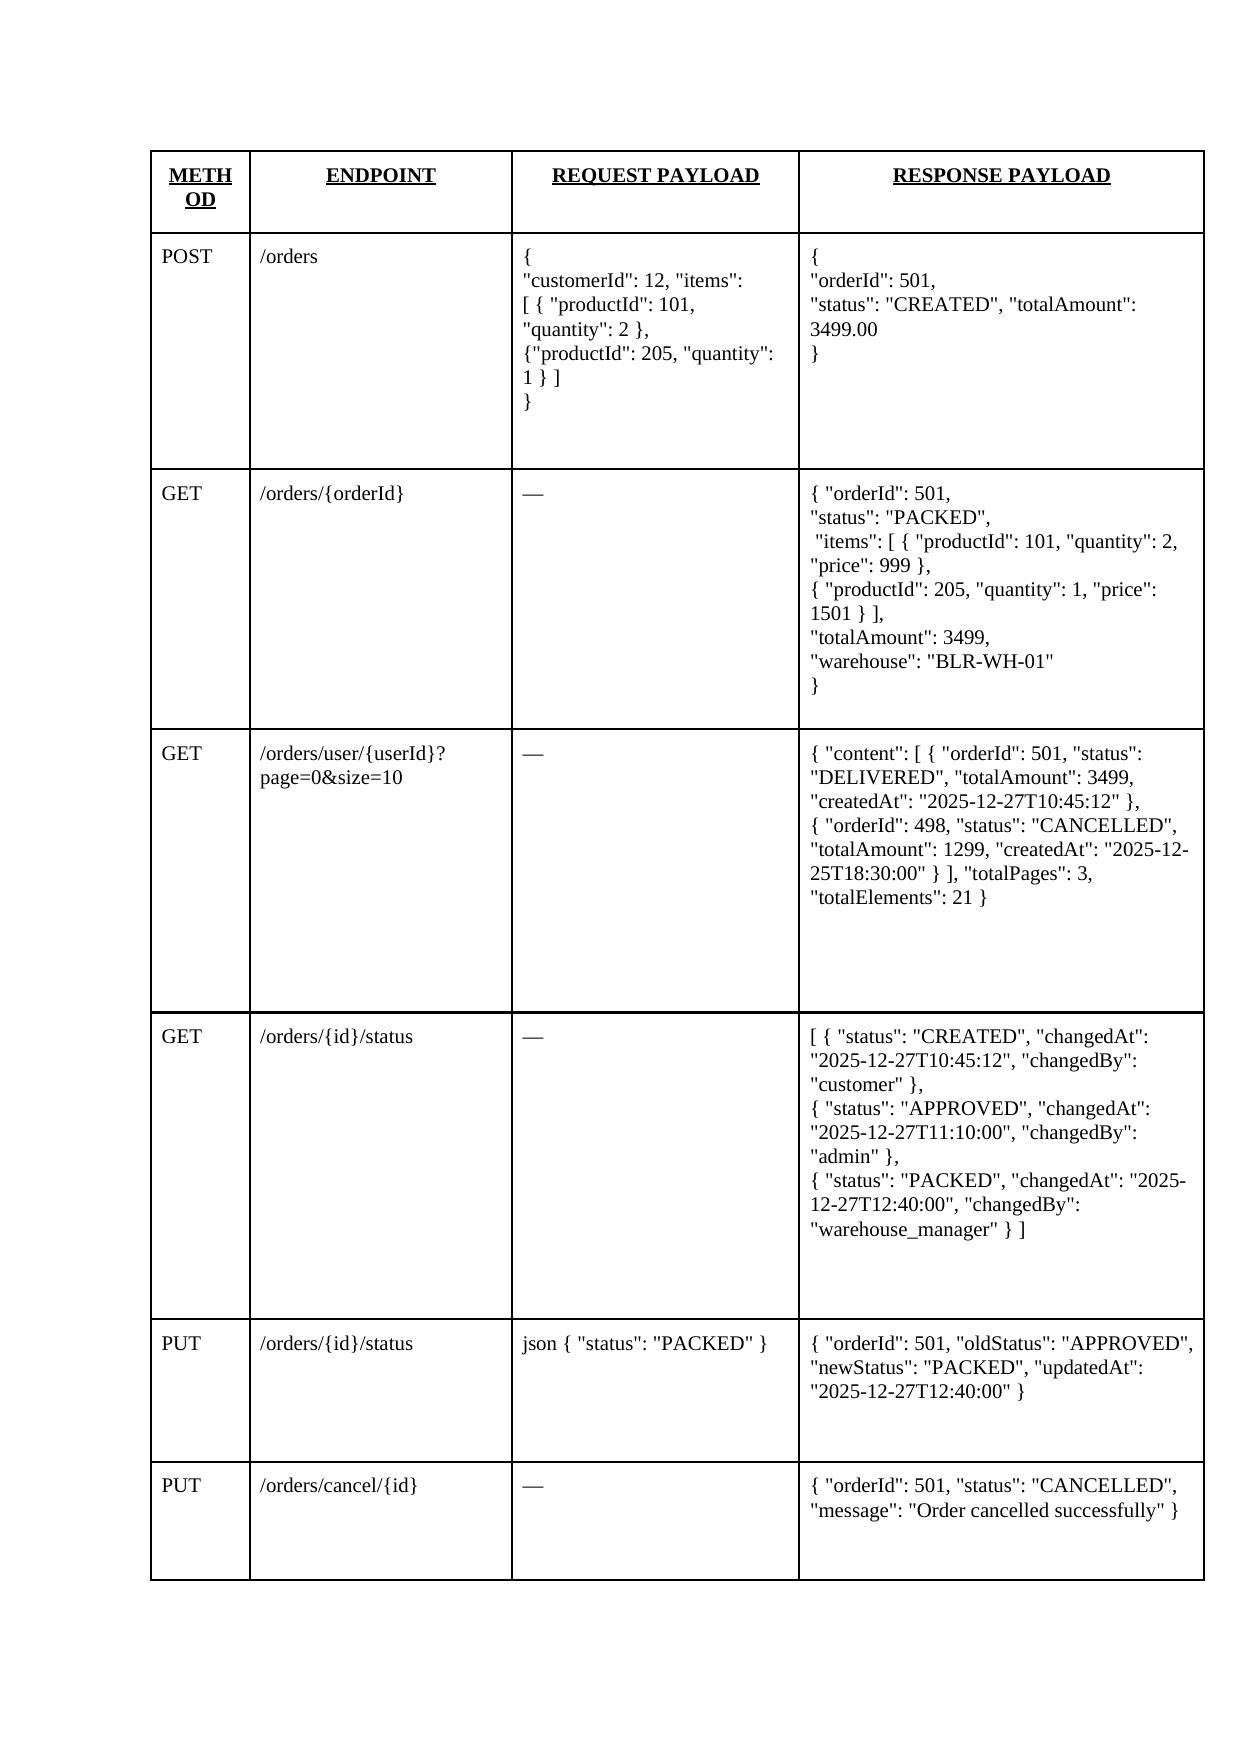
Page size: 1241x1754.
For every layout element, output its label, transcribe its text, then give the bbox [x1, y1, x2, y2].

table_cell { "orderId": 501, "oldStatus": "APPROVED", "newStatus": "PACKED", "updatedAt": "2025-12-27T12:40:00" } [800, 1320, 1203, 1461]
table_cell — [513, 1014, 798, 1318]
table_cell /orders [251, 234, 511, 468]
table_cell — [513, 470, 798, 728]
table_cell { "orderId": 501, "status": "PACKED", "items": [ { "productId": 101, "quantity": 2, "price": 999 }, { "productId": 205, "quantity": 1, "price": 1501 } ], "totalAmount": 3499, "warehouse": "BLR-WH-01" } [800, 470, 1203, 728]
table_cell GET [152, 1014, 249, 1318]
table_cell [ { "status": "CREATED", "changedAt": "2025-12-27T10:45:12", "changedBy": "customer" }, { "status": "APPROVED", "changedAt": "2025-12-27T11:10:00", "changedBy": "admin" }, { "status": "PACKED", "changedAt": "2025-12-27T12:40:00", "changedBy": "warehouse_manager" } ] [800, 1014, 1203, 1318]
table_cell — [513, 730, 798, 1011]
table_header RESPONSE PAYLOAD [800, 152, 1203, 232]
table_cell — [513, 1463, 798, 1579]
table_cell /orders/{orderId} [251, 470, 511, 728]
table_cell { "customerId": 12, "items": [ { "productId": 101, "quantity": 2 }, {"productId": 205, "quantity": 1 } ] } [513, 234, 798, 468]
table_cell GET [152, 470, 249, 728]
table_cell json { "status": "PACKED" } [513, 1320, 798, 1461]
table_cell PUT [152, 1463, 249, 1579]
table_header METHOD [152, 152, 249, 232]
table_cell { "orderId": 501, "status": "CANCELLED", "message": "Order cancelled successfully" } [800, 1463, 1203, 1579]
table_cell /orders/user/{userId}?page=0&size=10 [251, 730, 511, 1011]
table_cell { "content": [ { "orderId": 501, "status": "DELIVERED", "totalAmount": 3499, "createdAt": "2025-12-27T10:45:12" }, { "orderId": 498, "status": "CANCELLED", "totalAmount": 1299, "createdAt": "2025-12-25T18:30:00" } ], "totalPages": 3, "totalElements": 21 } [800, 730, 1203, 1011]
table_cell POST [152, 234, 249, 468]
table_header REQUEST PAYLOAD [513, 152, 798, 232]
table_cell /orders/cancel/{id} [251, 1463, 511, 1579]
table_cell { "orderId": 501, "status": "CREATED", "totalAmount": 3499.00 } [800, 234, 1203, 468]
table_cell /orders/{id}/status [251, 1320, 511, 1461]
table_cell GET [152, 730, 249, 1011]
table_cell PUT [152, 1320, 249, 1461]
table_cell /orders/{id}/status [251, 1014, 511, 1318]
table_header ENDPOINT [251, 152, 511, 232]
